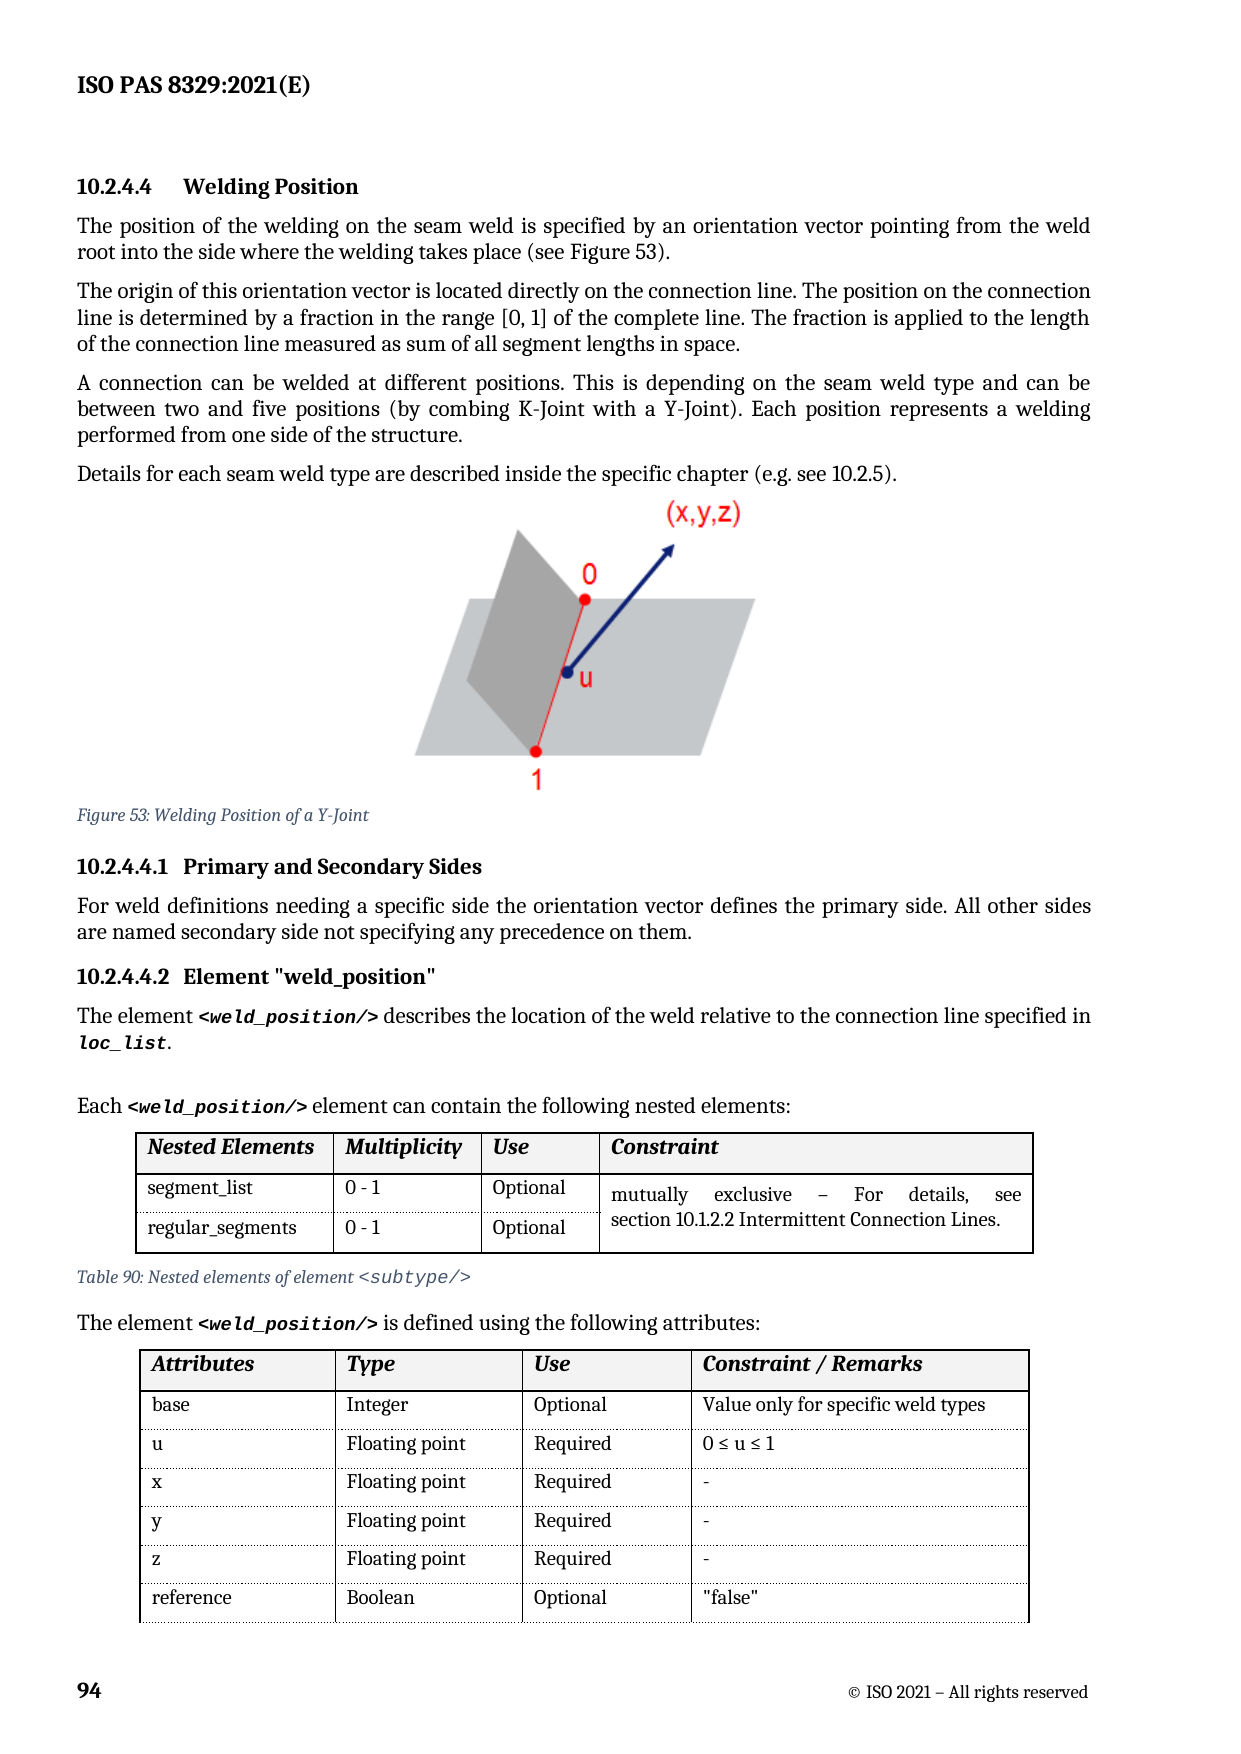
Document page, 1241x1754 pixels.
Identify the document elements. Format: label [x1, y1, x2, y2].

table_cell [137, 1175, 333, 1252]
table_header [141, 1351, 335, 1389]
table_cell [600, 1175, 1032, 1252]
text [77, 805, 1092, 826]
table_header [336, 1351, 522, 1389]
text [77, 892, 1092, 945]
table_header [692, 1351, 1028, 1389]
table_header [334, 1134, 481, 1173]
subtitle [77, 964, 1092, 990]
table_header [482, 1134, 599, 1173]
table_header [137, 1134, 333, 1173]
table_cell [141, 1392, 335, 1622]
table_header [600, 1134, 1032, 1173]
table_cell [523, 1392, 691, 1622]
picture [372, 500, 798, 793]
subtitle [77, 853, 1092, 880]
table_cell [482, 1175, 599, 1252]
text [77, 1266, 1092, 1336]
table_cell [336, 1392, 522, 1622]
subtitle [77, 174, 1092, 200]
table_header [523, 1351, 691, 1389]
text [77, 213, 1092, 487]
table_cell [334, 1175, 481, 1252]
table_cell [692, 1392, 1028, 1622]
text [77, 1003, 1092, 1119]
